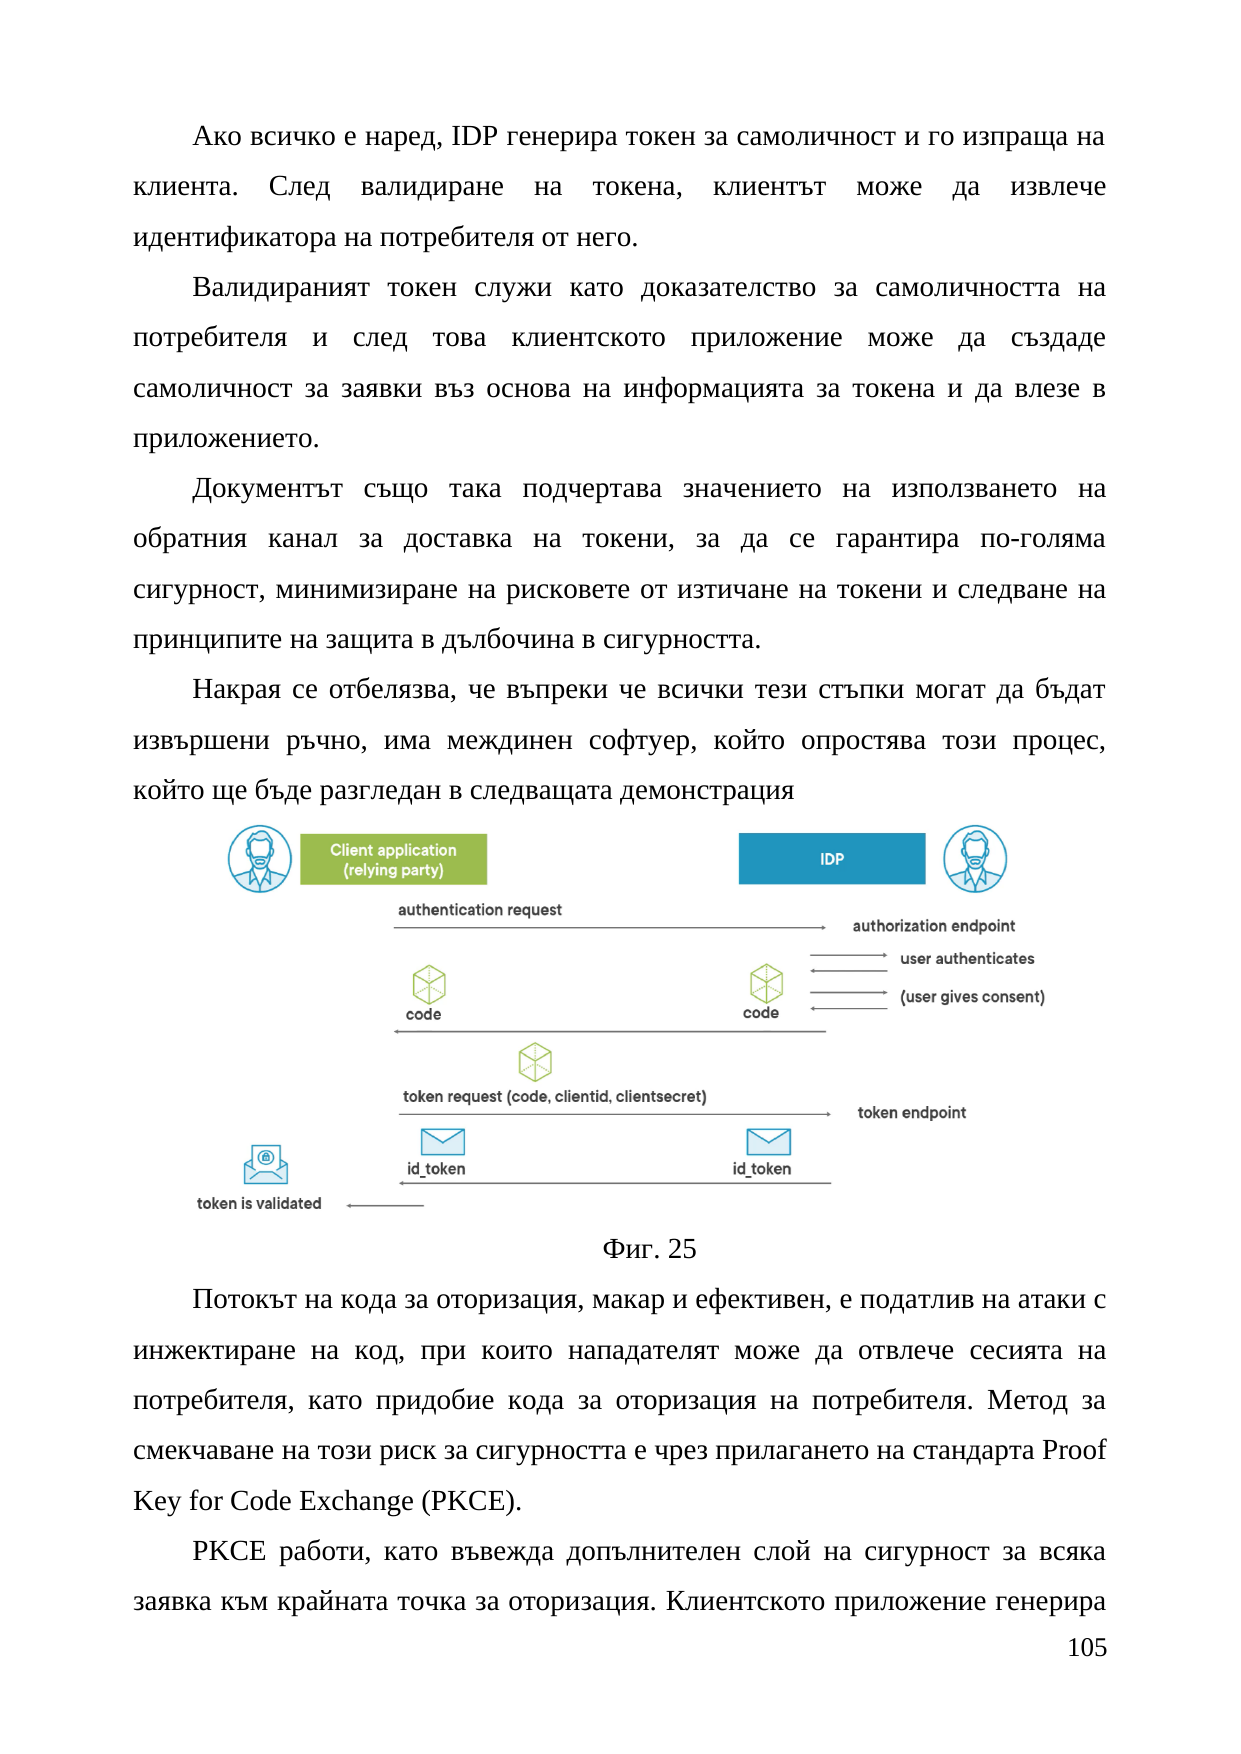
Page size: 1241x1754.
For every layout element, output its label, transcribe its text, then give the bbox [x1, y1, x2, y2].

text Накрая се отбелязва, че въпреки че всички тези стъпки могат да бъдат извършени ръчно, има междинен софтуер, който опростява този процес, който ще бъде разгледан в следващата демонстрация [133, 672, 1107, 806]
picture [192, 822, 1047, 1215]
text Потокът на кода за оторизация, макар и ефективен, е податлив на атаки с инжектиране на код, при които нападателят може да отвлече сесията на потребителя, като придобие кода за оторизация на потребителя. Метод за смекчаване на този риск за сигурността е чрез прилагането на стандарта Proof Key for Code Exchange (PKCE). [133, 1282, 1107, 1516]
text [133, 1533, 1107, 1617]
text Валидираният токен служи като доказателство за самоличността на потребителя и след това клиентското приложение може да създаде самоличност за заявки въз основа на информацията за токена и да влезе в приложението. [133, 269, 1107, 453]
text Фиг. 25 [133, 1231, 1107, 1265]
text Ако всичко е наред, IDP генерира токен за самоличност и го изпраща на клиента. След валидиране на токена, клиентът може да извлече идентификатора на потребителя от него. [133, 118, 1107, 252]
text Документът също така подчертава значението на използването на обратния канал за доставка на токени, за да се гарантира по-голяма сигурност, минимизиране на рисковете от изтичане на токени и следване на принципите на защита в дълбочина в сигурността. [133, 470, 1107, 655]
